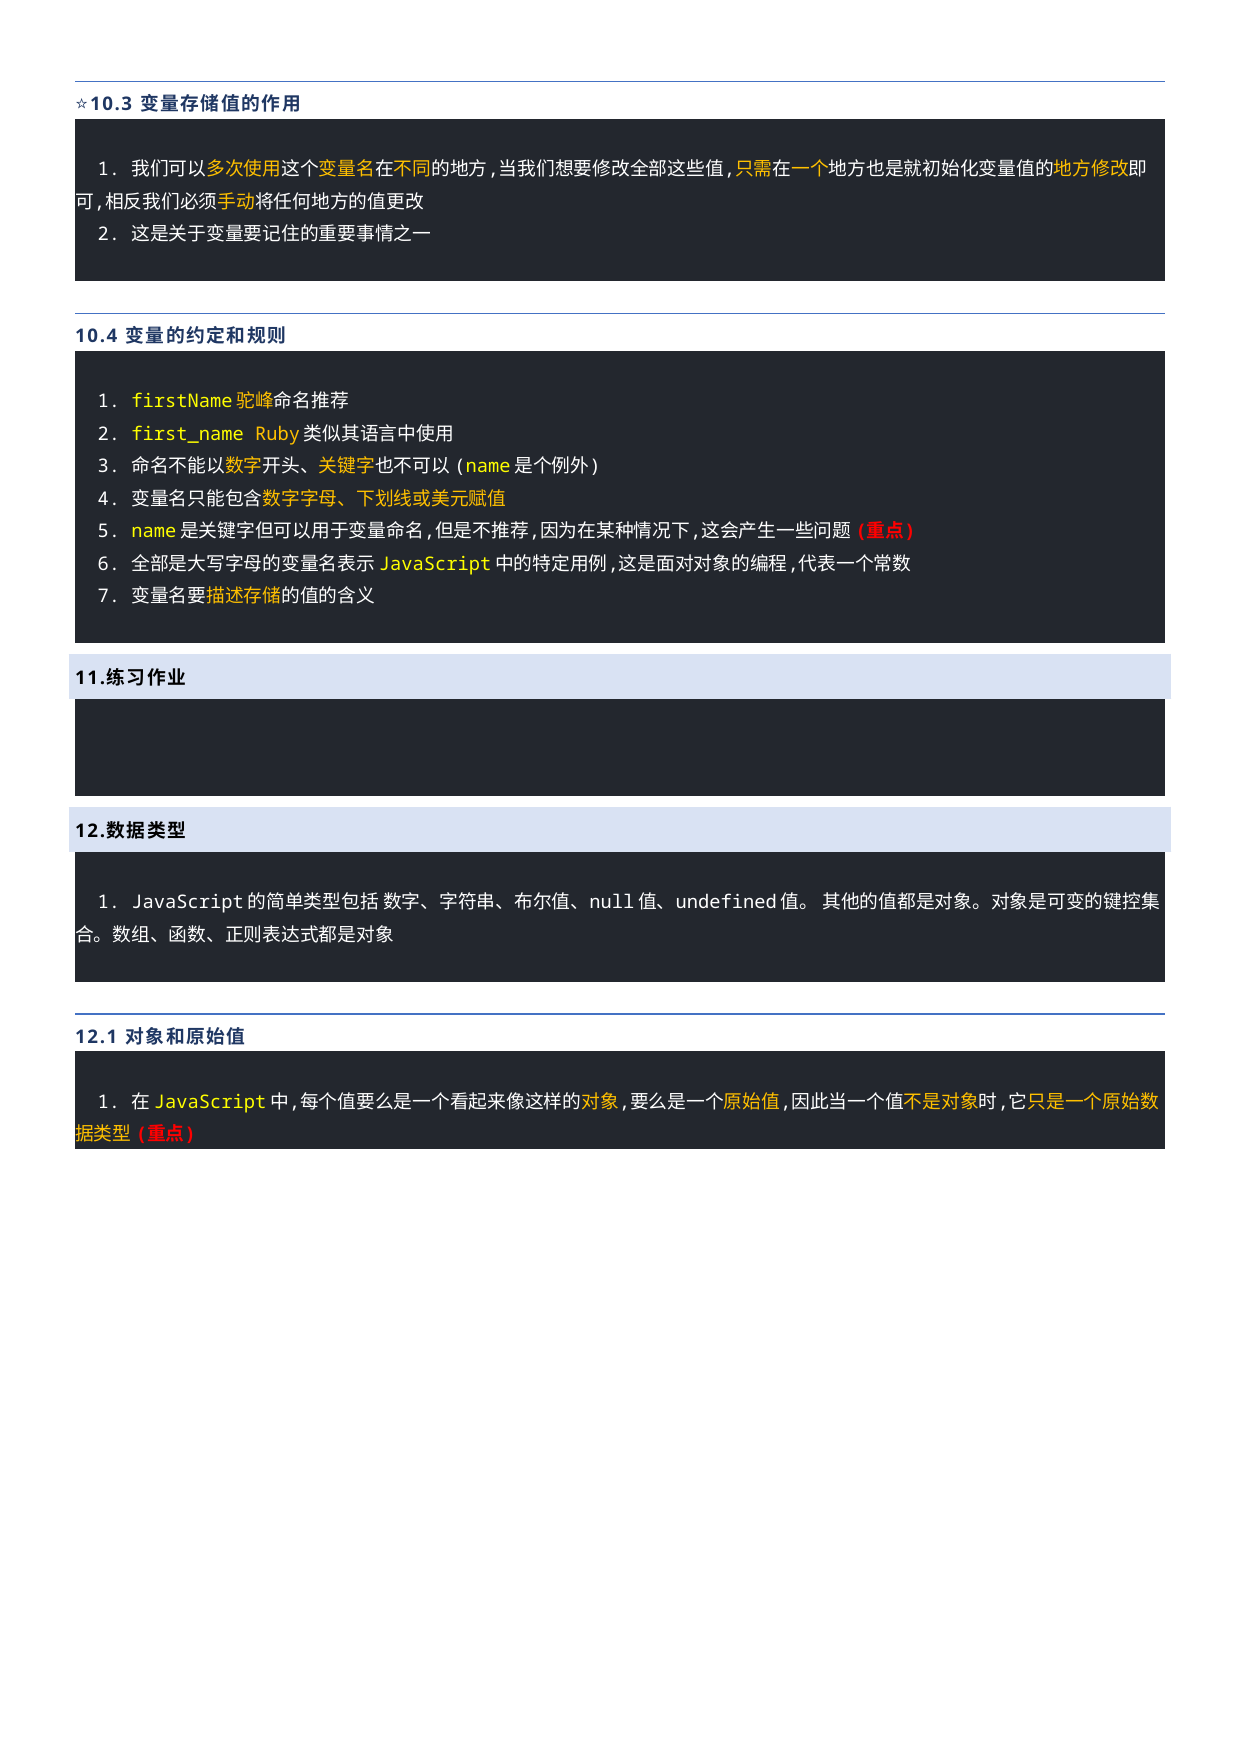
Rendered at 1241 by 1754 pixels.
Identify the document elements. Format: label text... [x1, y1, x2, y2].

text 3. 命名不能以数字开头、关键字也不可以 (name是个例外) [75, 448, 1165, 481]
text 1. 我们可以多次使用这个变量名在不同的地方,当我们想要修改全部这些值,只需在一个地方也是就初始化变量值的地方修改即可,相反我们必须手动将任何地方的值更改 [75, 151, 1165, 216]
text 4. 变量名只能包含数字字母、下划线或美元赋值 [75, 481, 1165, 513]
subtitle 10.4 变量的约定和规则 [75, 314, 1165, 351]
subtitle 11.练习作业 [75, 660, 1165, 693]
text 1. JavaScript的简单类型包括 数字、字符串、布尔值、null值、undefined值。 其他的值都是对象。对象是可变的键控集合。数组、函数、正则表达式都是对象 [75, 884, 1165, 949]
text 1. firstName驼峰命名推荐 [75, 383, 1165, 416]
text 6. 全部是大写字母的变量名表示JavaScript中的特定用例,这是面对对象的编程,代表一个常数 [75, 546, 1165, 578]
text 2. 这是关于变量要记住的重要事情之一 [75, 216, 1165, 249]
text 5. name是关键字但可以用于变量命名,但是不推荐,因为在某种情况下,这会产生一些问题 (重点) [75, 513, 1165, 546]
subtitle 12.数据类型 [75, 813, 1165, 846]
subtitle ⭐10.3 变量存储值的作用 [75, 82, 1165, 119]
text 1. 在JavaScript中,每个值要么是一个看起来像这样的对象,要么是一个原始值,因此当一个值不是对象时,它只是一个原始数据类型 (重点) [75, 1084, 1165, 1149]
text 2. first_name Ruby类似其语言中使用 [75, 416, 1165, 448]
text 7. 变量名要描述存储的值的含义 [75, 578, 1165, 611]
subtitle 12.1 对象和原始值 [75, 1015, 1165, 1051]
